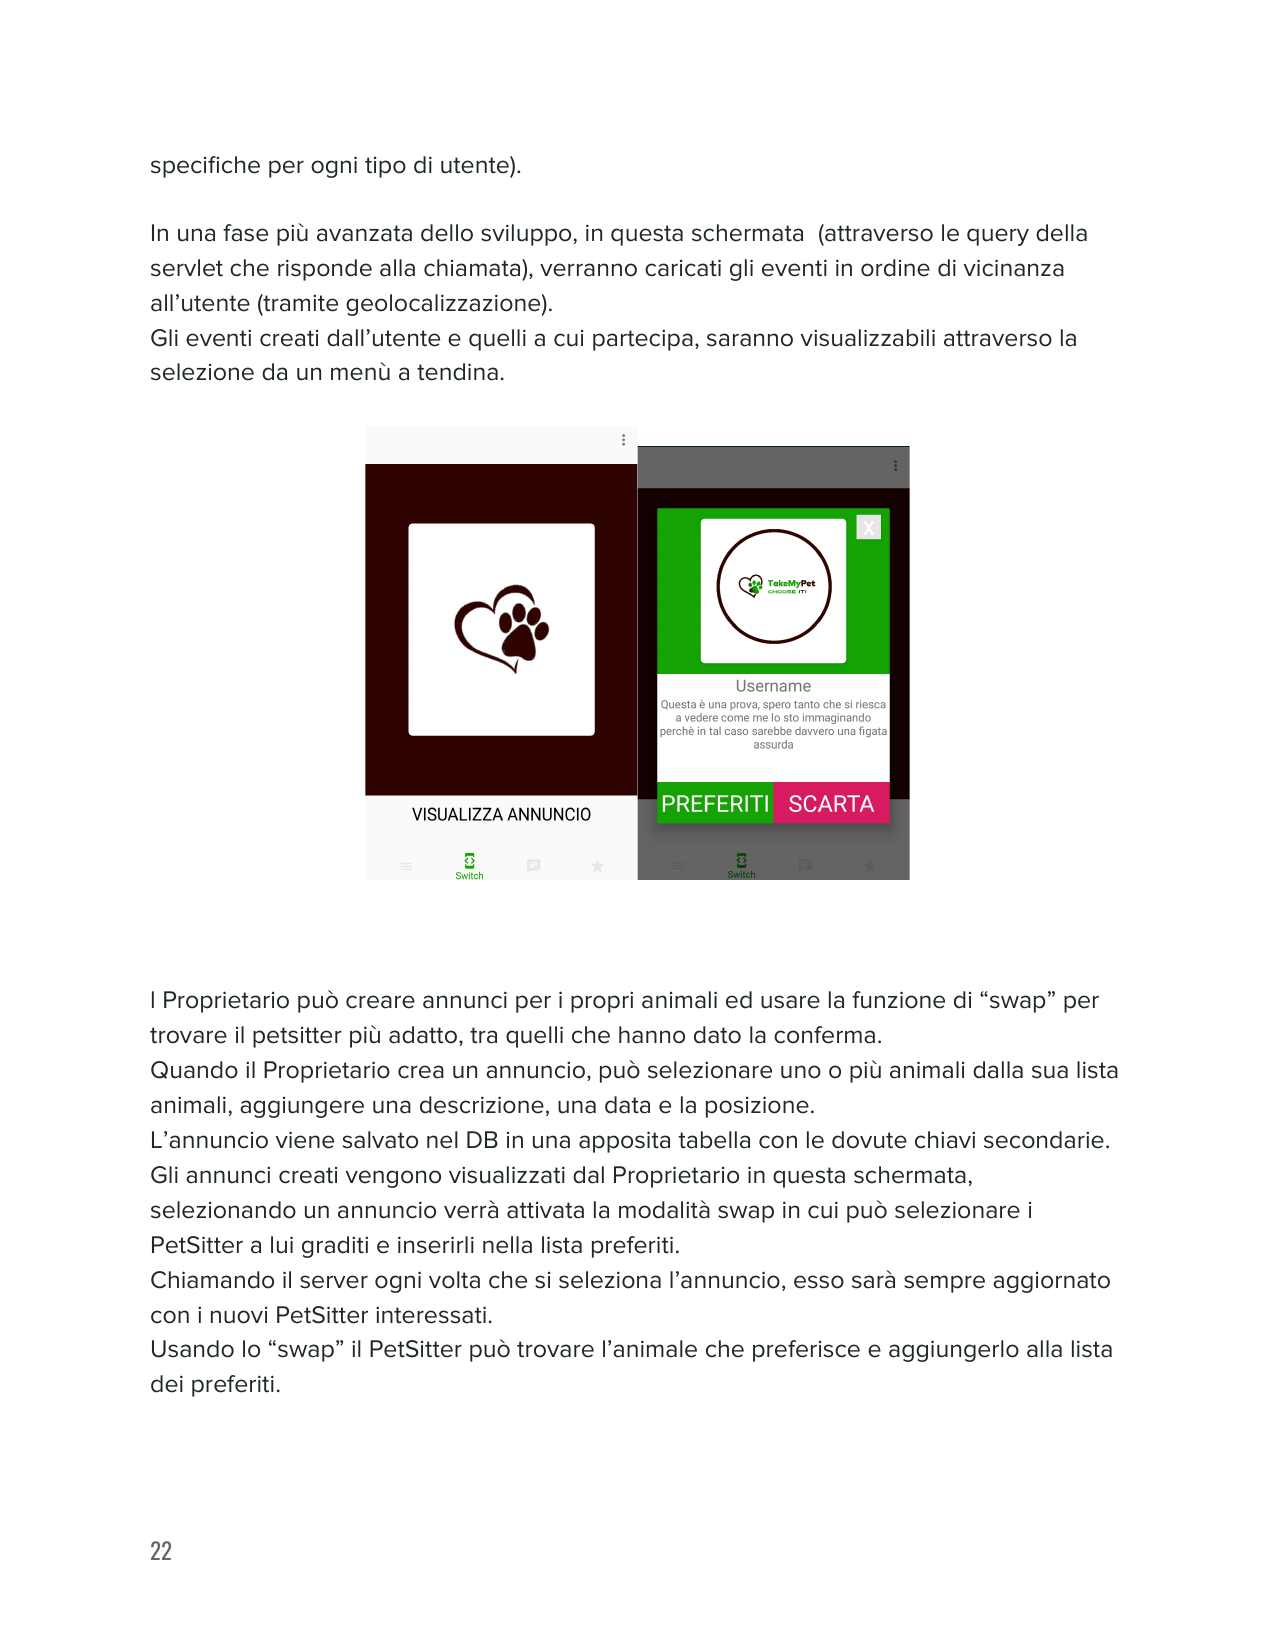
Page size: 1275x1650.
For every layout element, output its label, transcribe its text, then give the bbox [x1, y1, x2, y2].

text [150, 150, 1125, 180]
text In una fase più avanzata dello sviluppo, in questa schermata (attraverso le query della servlet che risponde alla chiamata), verranno caricati gli eventi in ordine di vicinanza all’utente (tramite geolocalizzazione). Gli eventi creati dall’utente e quelli a cui partecipa, saranno visualizzabili attraverso la selezione da un menù a tendina. [150, 218, 1125, 388]
picture [365, 426, 910, 880]
text l Proprietario può creare annunci per i propri animali ed usare la funzione di “swap” per trovare il petsitter più adatto, tra quelli che hanno dato la conferma. Quando il Proprietario crea un annuncio, può selezionare uno o più animali dalla sua lista animali, aggiungere una descrizione, una data e la posizione. L’annuncio viene salvato nel DB in una apposita tabella con le dovute chiavi secondarie. Gli annunci creati vengono visualizzati dal Proprietario in questa schermata, selezionando un annuncio verrà attivata la modalità swap in cui può selezionare i PetSitter a lui graditi e inserirli nella lista preferiti. Chiamando il server ogni volta che si seleziona l’annuncio, esso sarà sempre aggiornato con i nuovi PetSitter interessati. Usando lo “swap” il PetSitter può trovare l’animale che preferisce e aggiungerlo alla lista dei preferiti. [150, 986, 1125, 1436]
